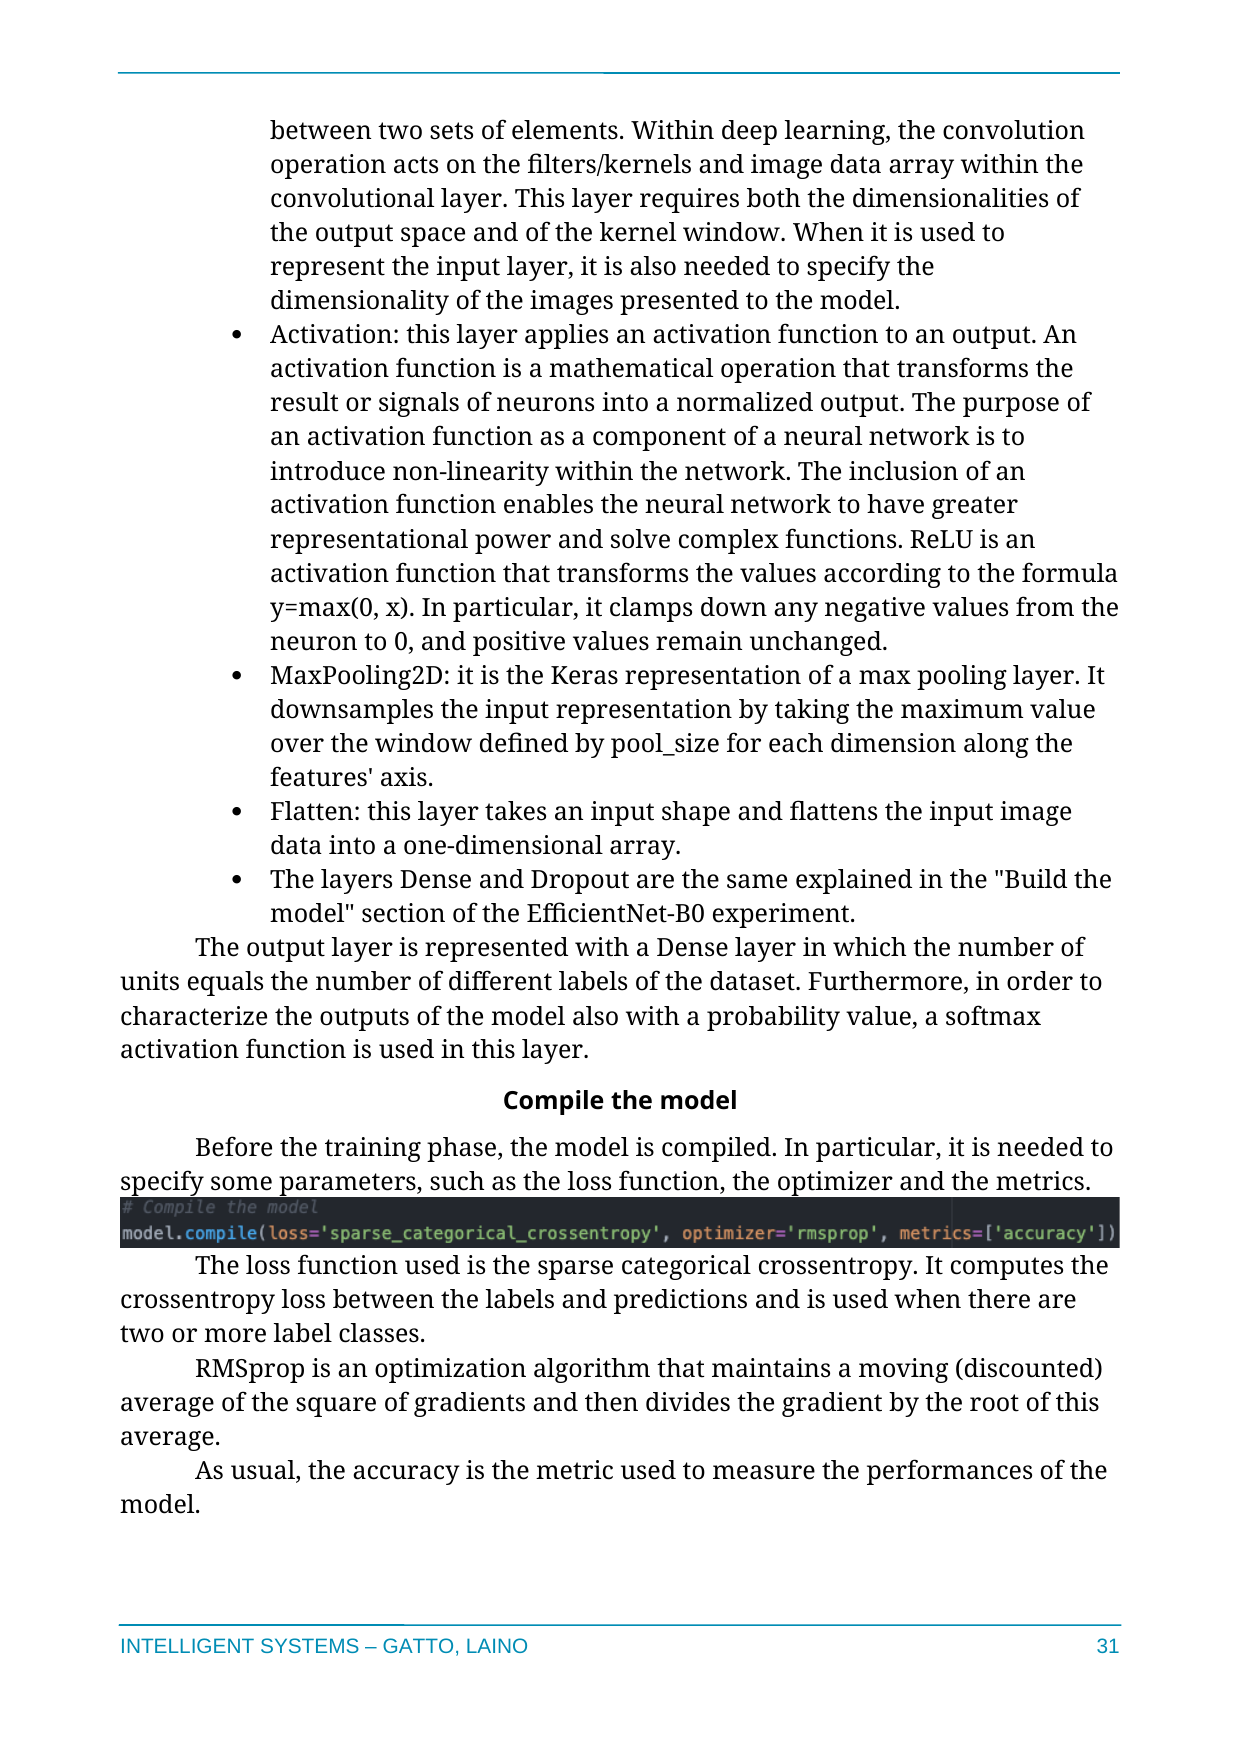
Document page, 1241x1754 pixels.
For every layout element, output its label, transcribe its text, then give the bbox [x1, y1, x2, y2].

text As usual, the accuracy is the metric used to measure the performances of the model. [120, 1452, 1120, 1521]
text The loss function used is the sparse categorical crossentropy. It computes the crossentropy loss between the labels and predictions and is used when there are two or more label classes. [120, 1248, 1120, 1350]
text The output layer is represented with a Dense layer in which the number of units equals the number of different labels of the dataset. Furthermore, in order to characterize the outputs of the model also with a probability value, a softmax activation function is used in this layer. [120, 930, 1120, 1066]
text RMSprop is an optimization algorithm that maintains a moving (discounted) average of the square of gradients and then divides the gradient by the root of this average. [120, 1350, 1120, 1452]
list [232, 112, 1120, 317]
list The layers Dense and Dropout are the same explained in the "Build the model" section of the EfficientNet-B0 experiment. [232, 862, 1120, 930]
list MaxPooling2D: it is the Keras representation of a max pooling layer. It downsamples the input representation by taking the maximum value over the window defined by pool_size for each dimension along the features' axis. [232, 657, 1120, 794]
text Before the training phase, the model is compiled. In particular, it is needed to specify some parameters, such as the loss function, the optimizer and the metrics. [120, 1129, 1120, 1197]
list Activation: this layer applies an activation function to an output. An activation function is a mathematical operation that transforms the result or signals of neurons into a normalized output. The purpose of an activation function as a component of a neural network is to introduce non-linearity within the network. The inclusion of an activation function enables the neural network to have greater representational power and solve complex functions. ReLU is an activation function that transforms the values according to the formula y=max(0, x). In particular, it clamps down any negative values from the neuron to 0, and positive values remain unchanged. [232, 317, 1120, 657]
list Flatten: this layer takes an input shape and flattens the input image data into a one-dimensional array. [232, 794, 1120, 862]
picture [120, 1197, 1120, 1248]
subtitle Compile the model [120, 1083, 1120, 1117]
